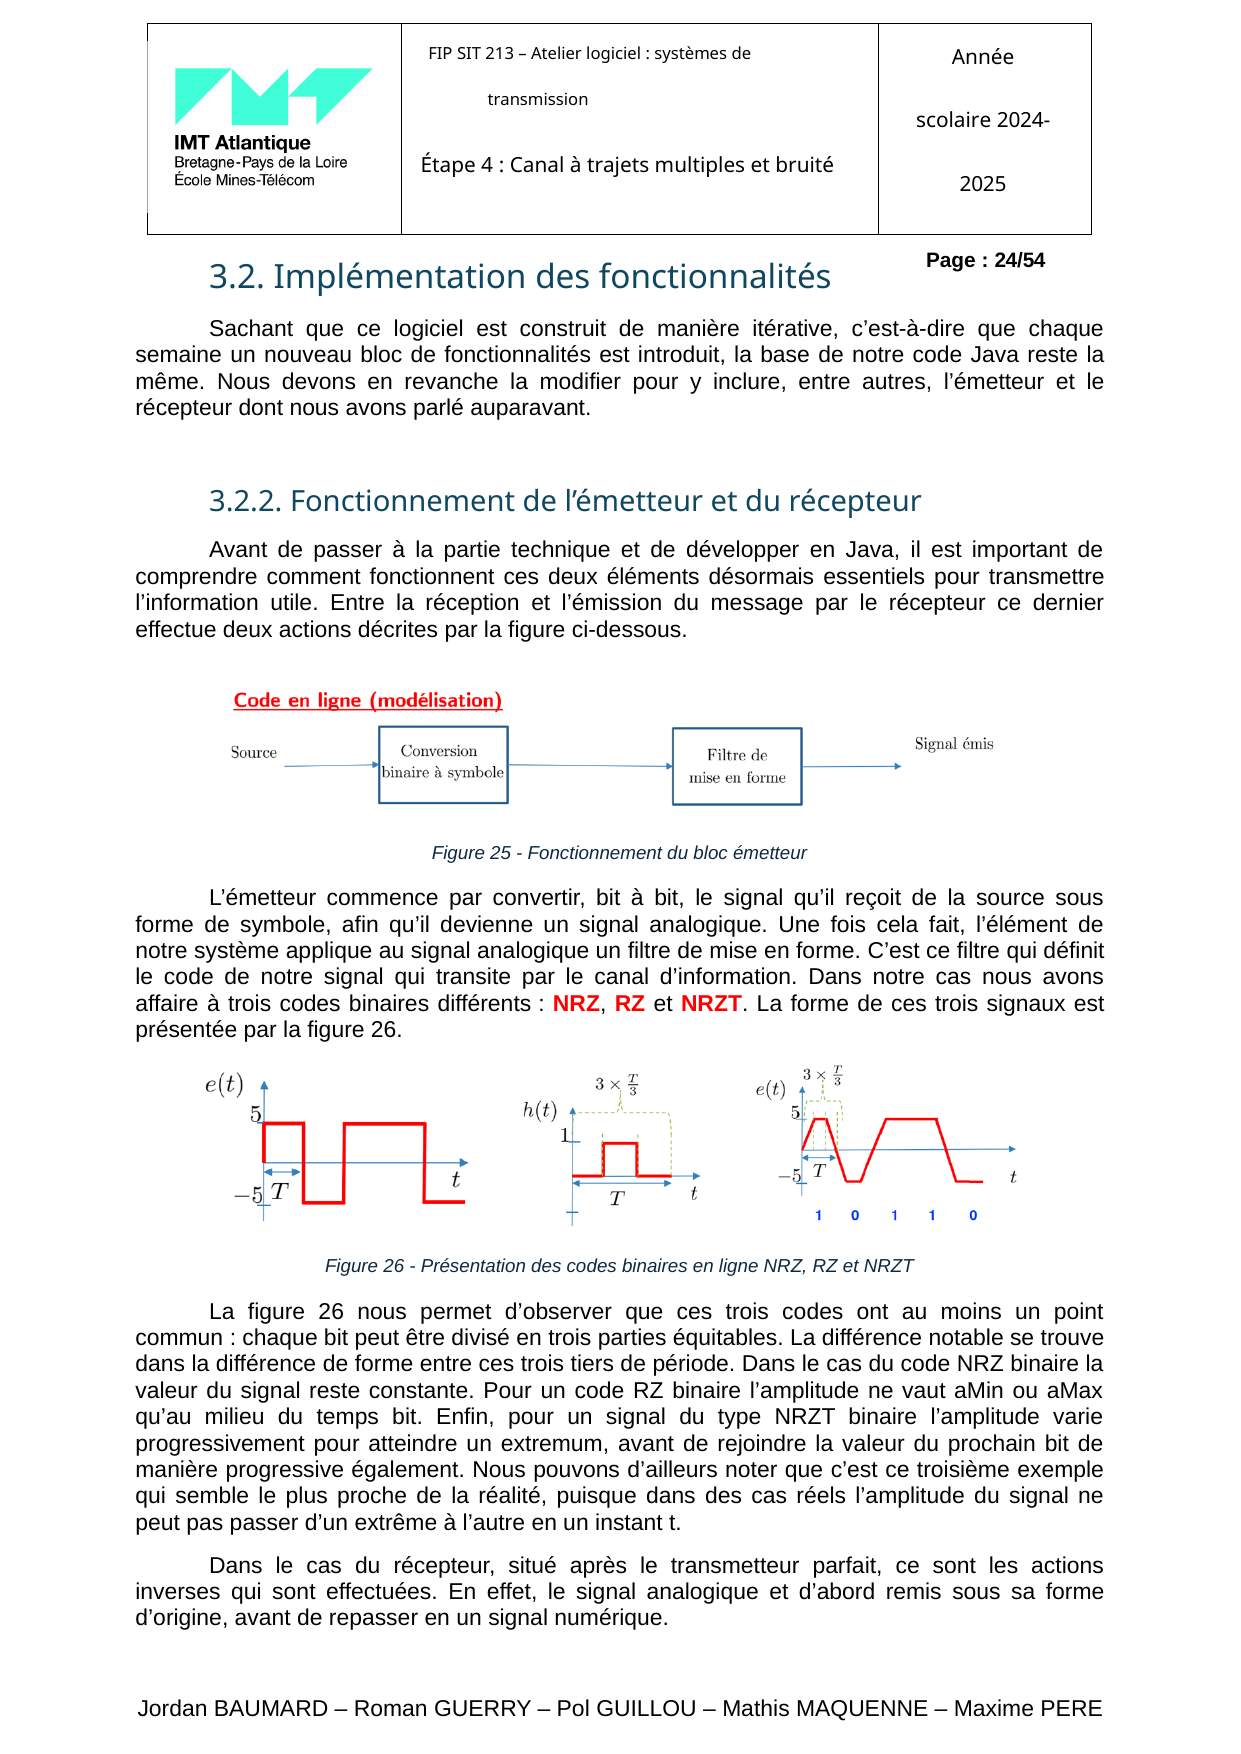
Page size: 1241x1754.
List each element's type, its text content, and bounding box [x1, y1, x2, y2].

text L’émetteur commence par convertir, bit à bit, le signal qu’il reçoit de la source sous forme de symbole, afin qu’il devienne un signal analogique. Une fois cela fait, l’élément de notre système applique au signal analogique un filtre de mise en forme. C’est ce filtre qui définit le code de notre signal qui transite par le canal d’information. Dans notre cas nous avons affaire à trois codes binaires différents : NRZ, RZ et NRZT. La forme de ces trois signaux est présentée par la figure 26. [135, 884, 1105, 1042]
subtitle 3.2.2. Fonctionnement de l’émetteur et du récepteur [135, 480, 1105, 520]
text Sachant que ce logiciel est construit de manière itérative, c’est-à-dire que chaque semaine un nouveau bloc de fonctionnalités est introduit, la base de notre code Java reste la même. Nous devons en revanche la modifier pour y inclure, entre autres, l’émetteur et le récepteur dont nous avons parlé auparavant. [135, 315, 1105, 420]
picture [214, 658, 1027, 826]
text Avant de passer à la partie technique et de développer en Java, il est important de comprendre comment fonctionnent ces deux éléments désormais essentiels pour transmettre l’information utile. Entre la réception et l’émission du message par le récepteur ce dernier effectue deux actions décrites par la figure ci-dessous. [135, 536, 1105, 642]
text La figure 26 nous permet d’observer que ces trois codes ont au moins un point commun : chaque bit peut être divisé en trois parties équitables. La différence notable se trouve dans la différence de forme entre ces trois tiers de période. Dans le cas du code NRZ binaire la valeur du signal reste constante. Pour un code RZ binaire l’amplitude ne vaut aMin ou aMax qu’au milieu du temps bit. Enfin, pour un signal du type NRZT binaire l’amplitude varie progressivement pour atteindre un extremum, avant de rejoindre la valeur du prochain bit de manière progressive également. Nous pouvons d’ailleurs noter que c’est ce troisième exemple qui semble le plus proche de la réalité, puisque dans des cas réels l’amplitude du signal ne peut pas passer d’un extrême à l’autre en un instant t. [135, 1298, 1105, 1535]
subtitle 3.2. Implémentation des fonctionnalités [135, 253, 1105, 298]
picture [192, 1059, 738, 1239]
text Figure 26 - Présentation des codes binaires en ligne NRZ, RZ et NRZT [135, 1255, 1105, 1277]
text Dans le cas du récepteur, situé après le transmetteur parfait, ce sont les actions inverses qui sont effectuées. En effet, le signal analogique et d’abord remis sous sa forme d’origine, avant de repasser en un signal numérique. [135, 1552, 1105, 1631]
text Figure 25 - Fonctionnement du bloc émetteur [135, 842, 1105, 863]
picture [147, 41, 401, 213]
picture [743, 1059, 1048, 1239]
